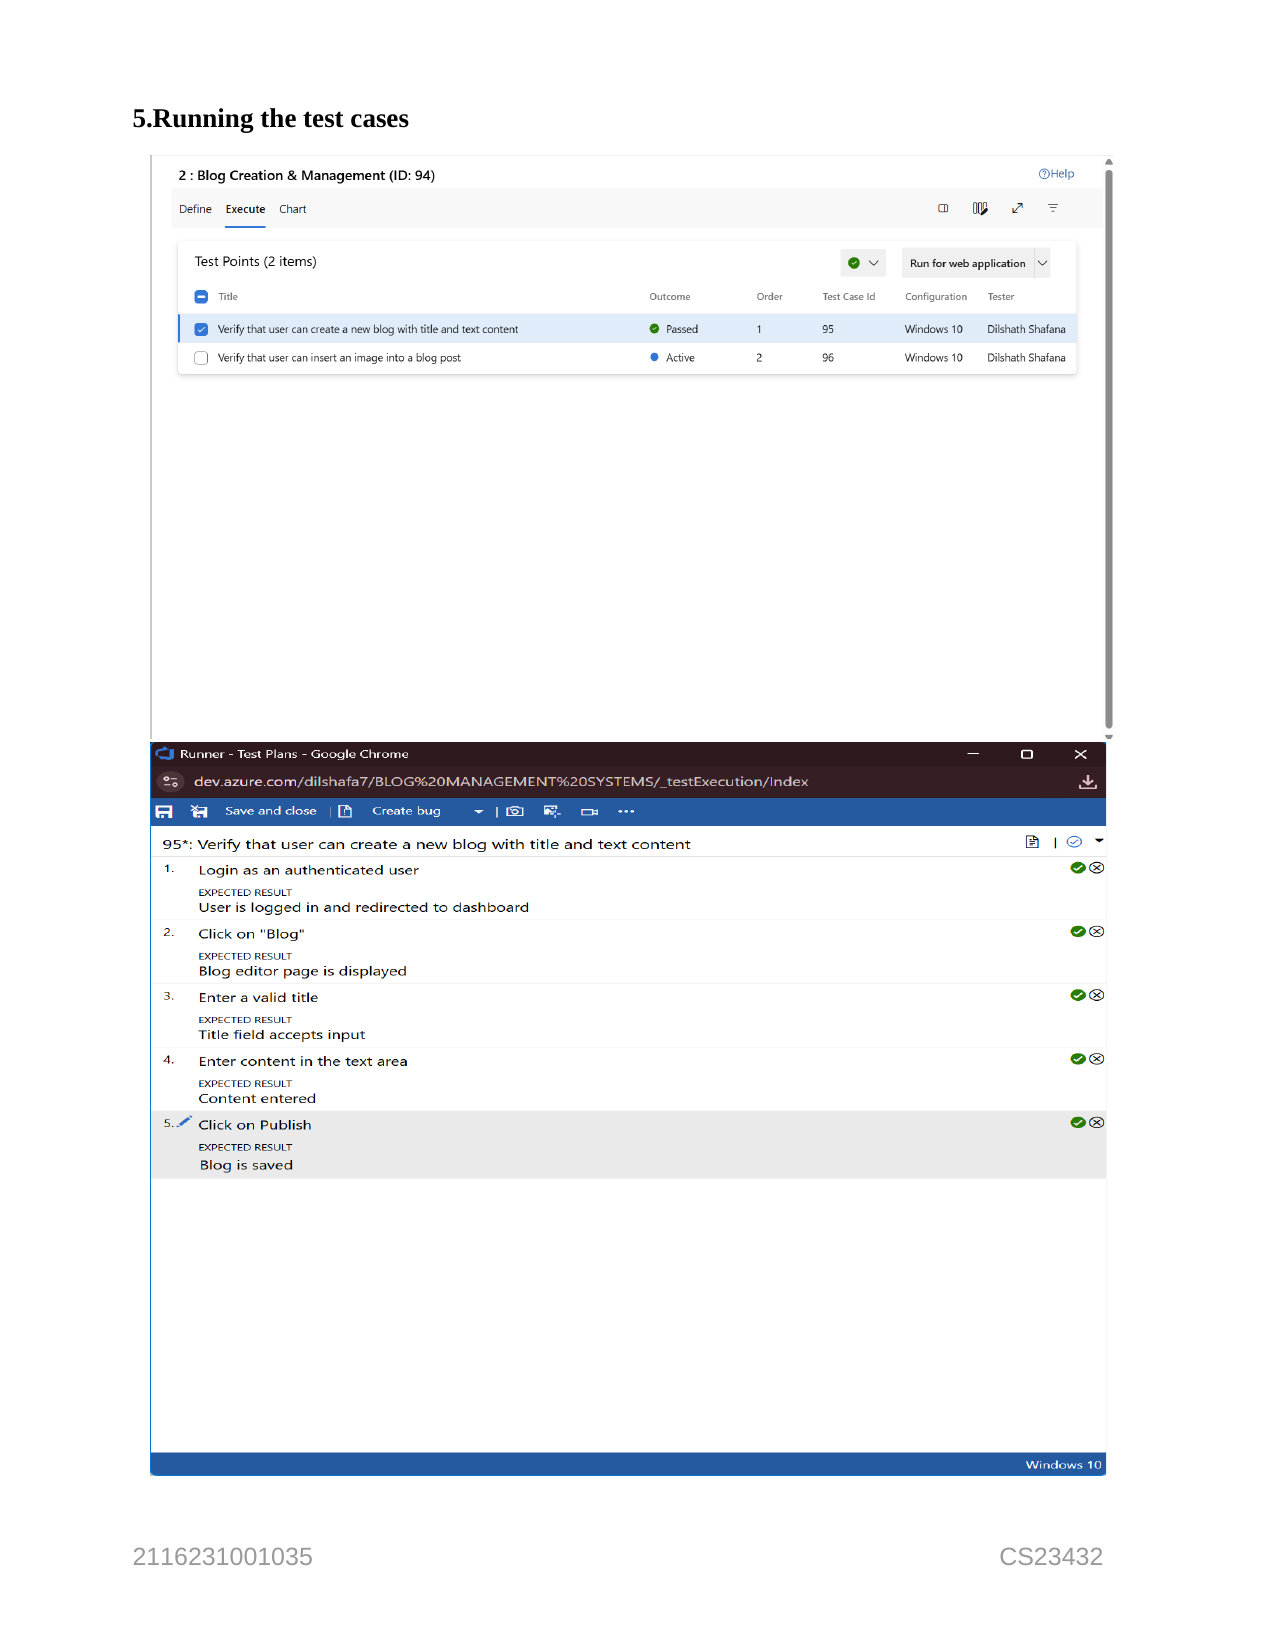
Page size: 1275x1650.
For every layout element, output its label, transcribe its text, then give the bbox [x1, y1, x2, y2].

picture [150, 151, 1114, 739]
text 5.Running the test cases [132, 102, 1126, 133]
picture [150, 742, 1107, 1476]
